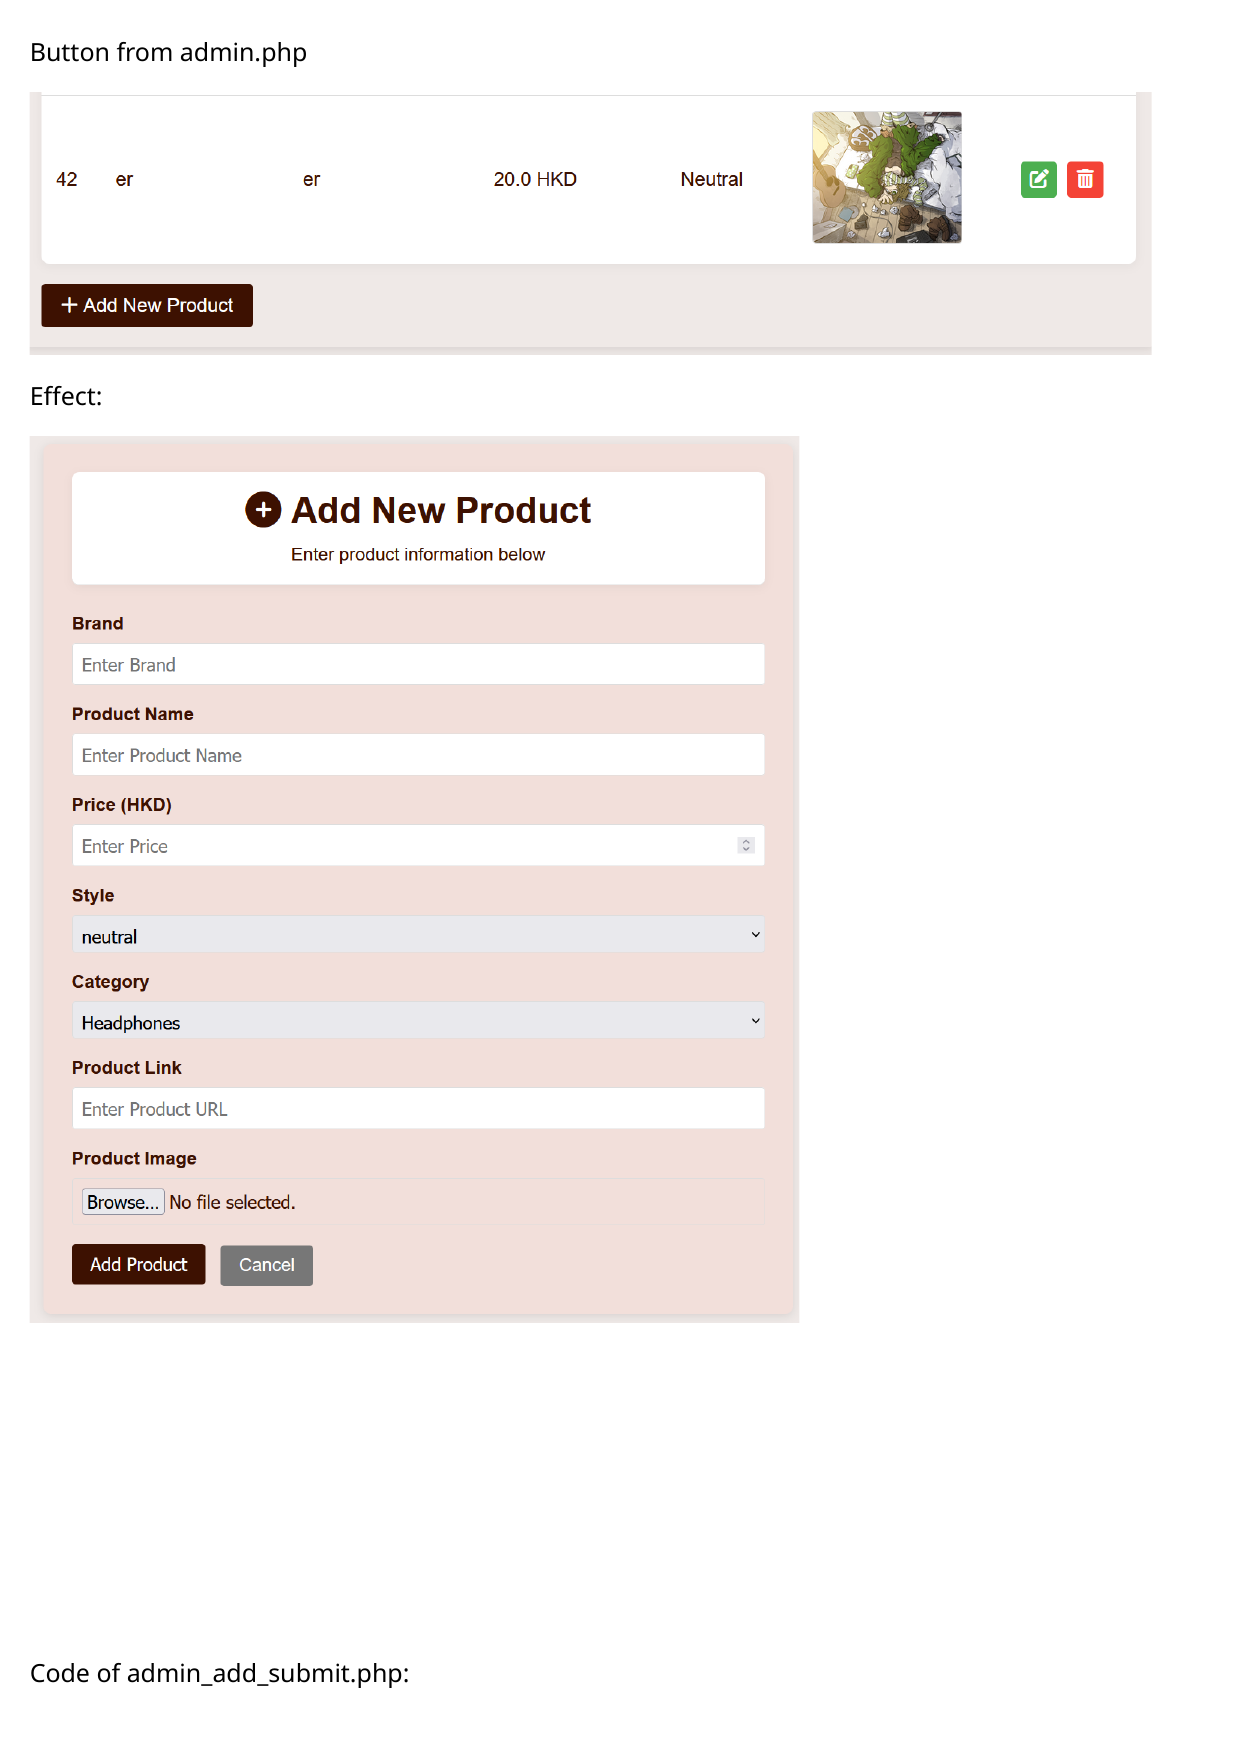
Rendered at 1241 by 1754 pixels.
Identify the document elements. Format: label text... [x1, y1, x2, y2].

text Button from admin.php [29, 33, 1211, 71]
picture [29, 436, 800, 1323]
text Effect: [29, 377, 1211, 414]
picture [29, 92, 1152, 355]
text Code of admin_add_submit.php: [29, 1654, 1211, 1692]
